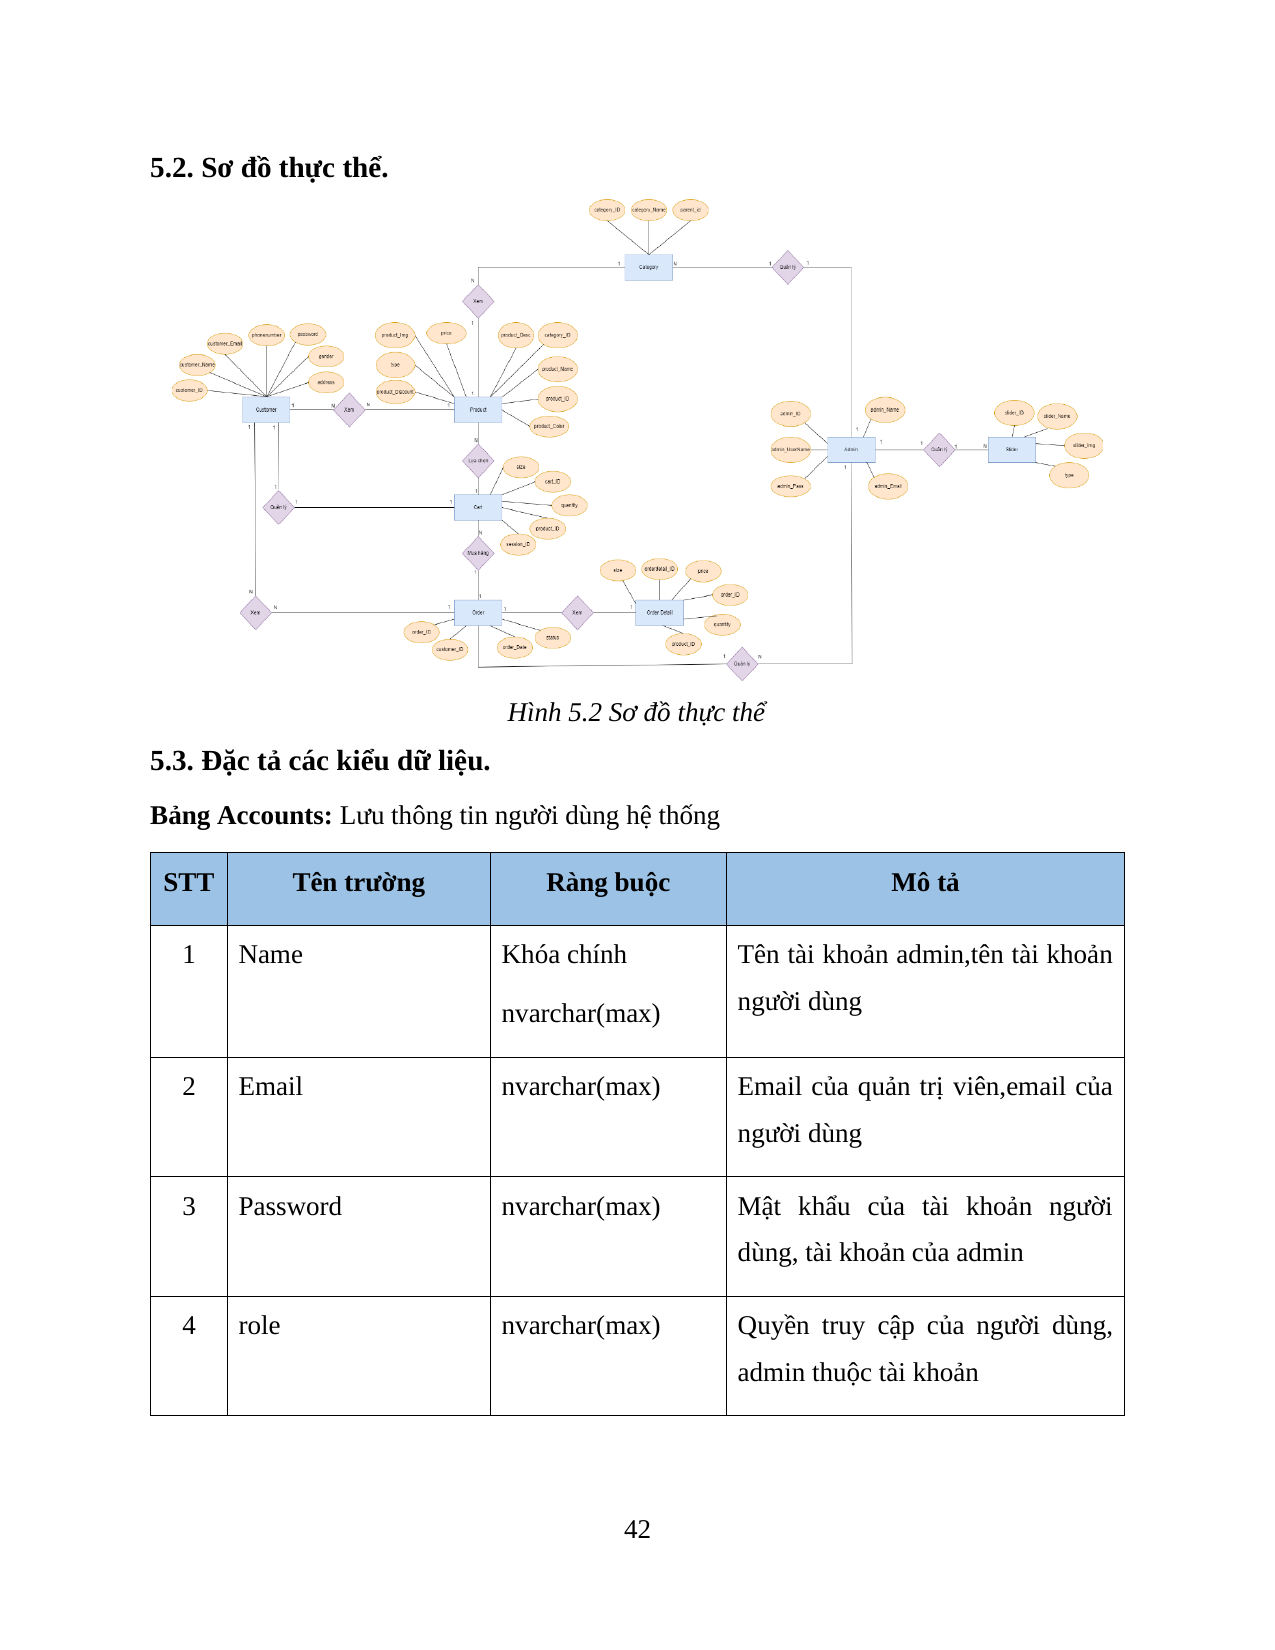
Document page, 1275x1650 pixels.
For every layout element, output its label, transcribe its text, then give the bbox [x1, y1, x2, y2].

table_cell 3 [151, 1177, 227, 1296]
table_header Tên trường [228, 853, 490, 925]
table_cell Mật khẩu của tài khoản người dùng, tài khoản của admin [727, 1177, 1124, 1296]
text 5.2. Sơ đồ thực thể. [150, 150, 1125, 183]
table_cell Khóa chính nvarchar(max) [491, 926, 726, 1057]
table_cell nvarchar(max) [491, 1297, 726, 1415]
table_cell 1 [151, 926, 227, 1057]
table_cell 4 [151, 1297, 227, 1415]
table_header Ràng buộc [491, 853, 726, 925]
table_cell Tên tài khoản admin,tên tài khoản người dùng [727, 926, 1124, 1057]
table_header Mô tả [727, 853, 1124, 925]
table_cell nvarchar(max) [491, 1058, 726, 1176]
text 5.3. Đặc tả các kiểu dữ liệu. [150, 743, 1125, 777]
table_cell Name [228, 926, 490, 1057]
table_cell Email [228, 1058, 490, 1176]
table_cell Email của quản trị viên,email của người dùng [727, 1058, 1124, 1176]
text Hình 5.2 Sơ đồ thực thể [150, 697, 1125, 728]
table_cell 2 [151, 1058, 227, 1176]
table_header STT [151, 853, 227, 925]
table_cell Quyền truy cập của người dùng, admin thuộc tài khoản [727, 1297, 1124, 1415]
text Bảng Accounts: Lưu thông tin người dùng hệ thống [150, 799, 1125, 830]
picture [172, 199, 1103, 681]
table_cell role [228, 1297, 490, 1415]
table_cell nvarchar(max) [491, 1177, 726, 1296]
table_cell Password [228, 1177, 490, 1296]
